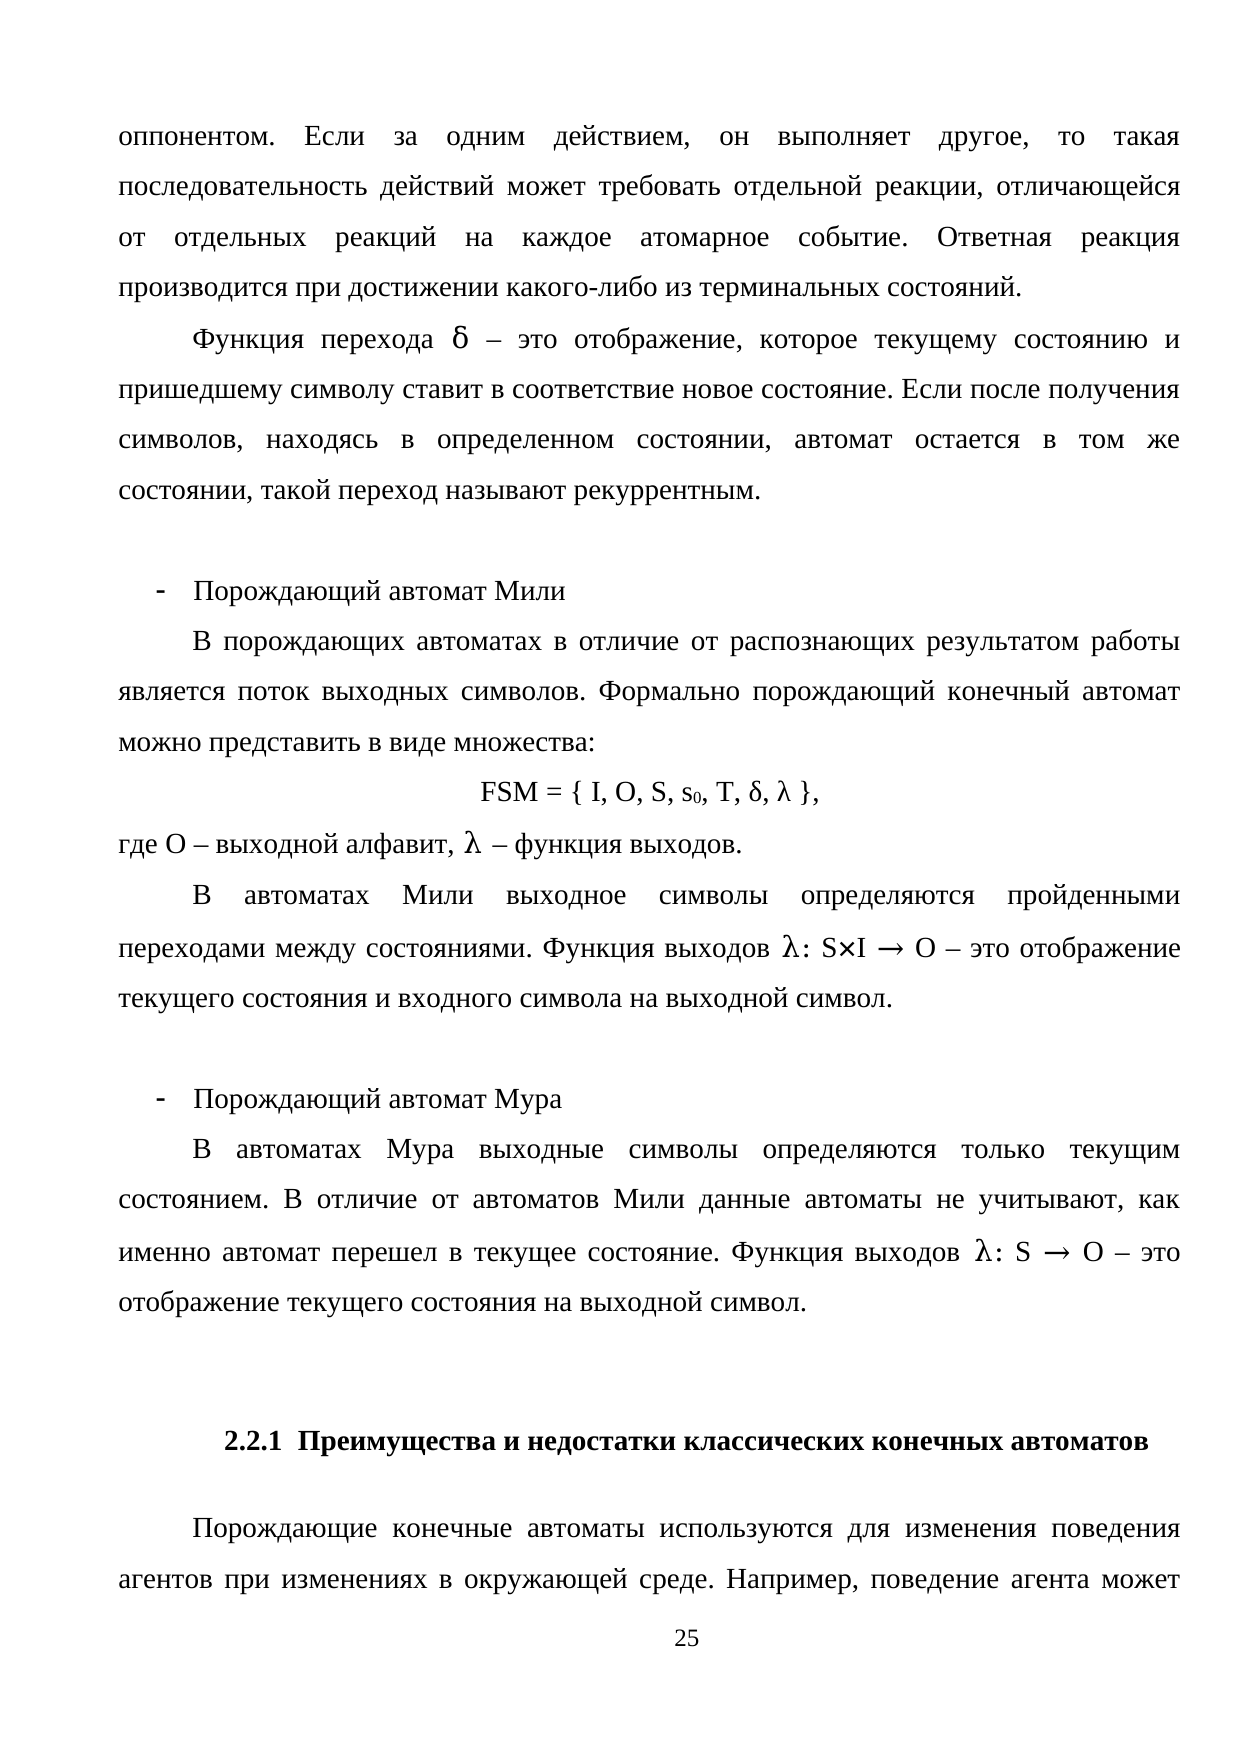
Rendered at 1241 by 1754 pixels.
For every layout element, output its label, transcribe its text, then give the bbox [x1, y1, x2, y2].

text В автоматах Мили выходное символы определяются пройденными переходами между состояниями. Функция выходов λ: S×I → O – это отображение текущего состояния и входного символа на выходной символ. [118, 877, 1181, 1014]
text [118, 118, 1181, 303]
subtitle Преимущества и недостатки классических конечных автоматов [118, 1423, 1181, 1456]
text В автоматах Мура выходные символы определяются только текущим состоянием. В отличие от автоматов Мили данные автоматы не учитывают, как именно автомат перешел в текущее состояние. Функция выходов λ: S → O – это отображение текущего состояния на выходной символ. [118, 1131, 1181, 1318]
text В порождающих автоматах в отличие от распознающих результатом работы является поток выходных символов. Формально порождающий конечный автомат можно представить в виде множества: [118, 623, 1181, 757]
text где O – выходной алфавит, λ – функция выходов. [118, 824, 1181, 859]
subtitle Порождающий автомат Мили [156, 573, 1181, 606]
text FSM = { I, O, S, s0, T, δ, λ }, [118, 774, 1181, 807]
subtitle Порождающий автомат Мура [156, 1081, 1181, 1114]
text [118, 1510, 1181, 1594]
text Функция перехода δ – это отображение, которое текущему состоянию и пришедшему символу ставит в соответствие новое состояние. Если после получения символов, находясь в определенном состоянии, автомат остается в том же состоянии, такой переход называют рекуррентным. [118, 319, 1181, 506]
